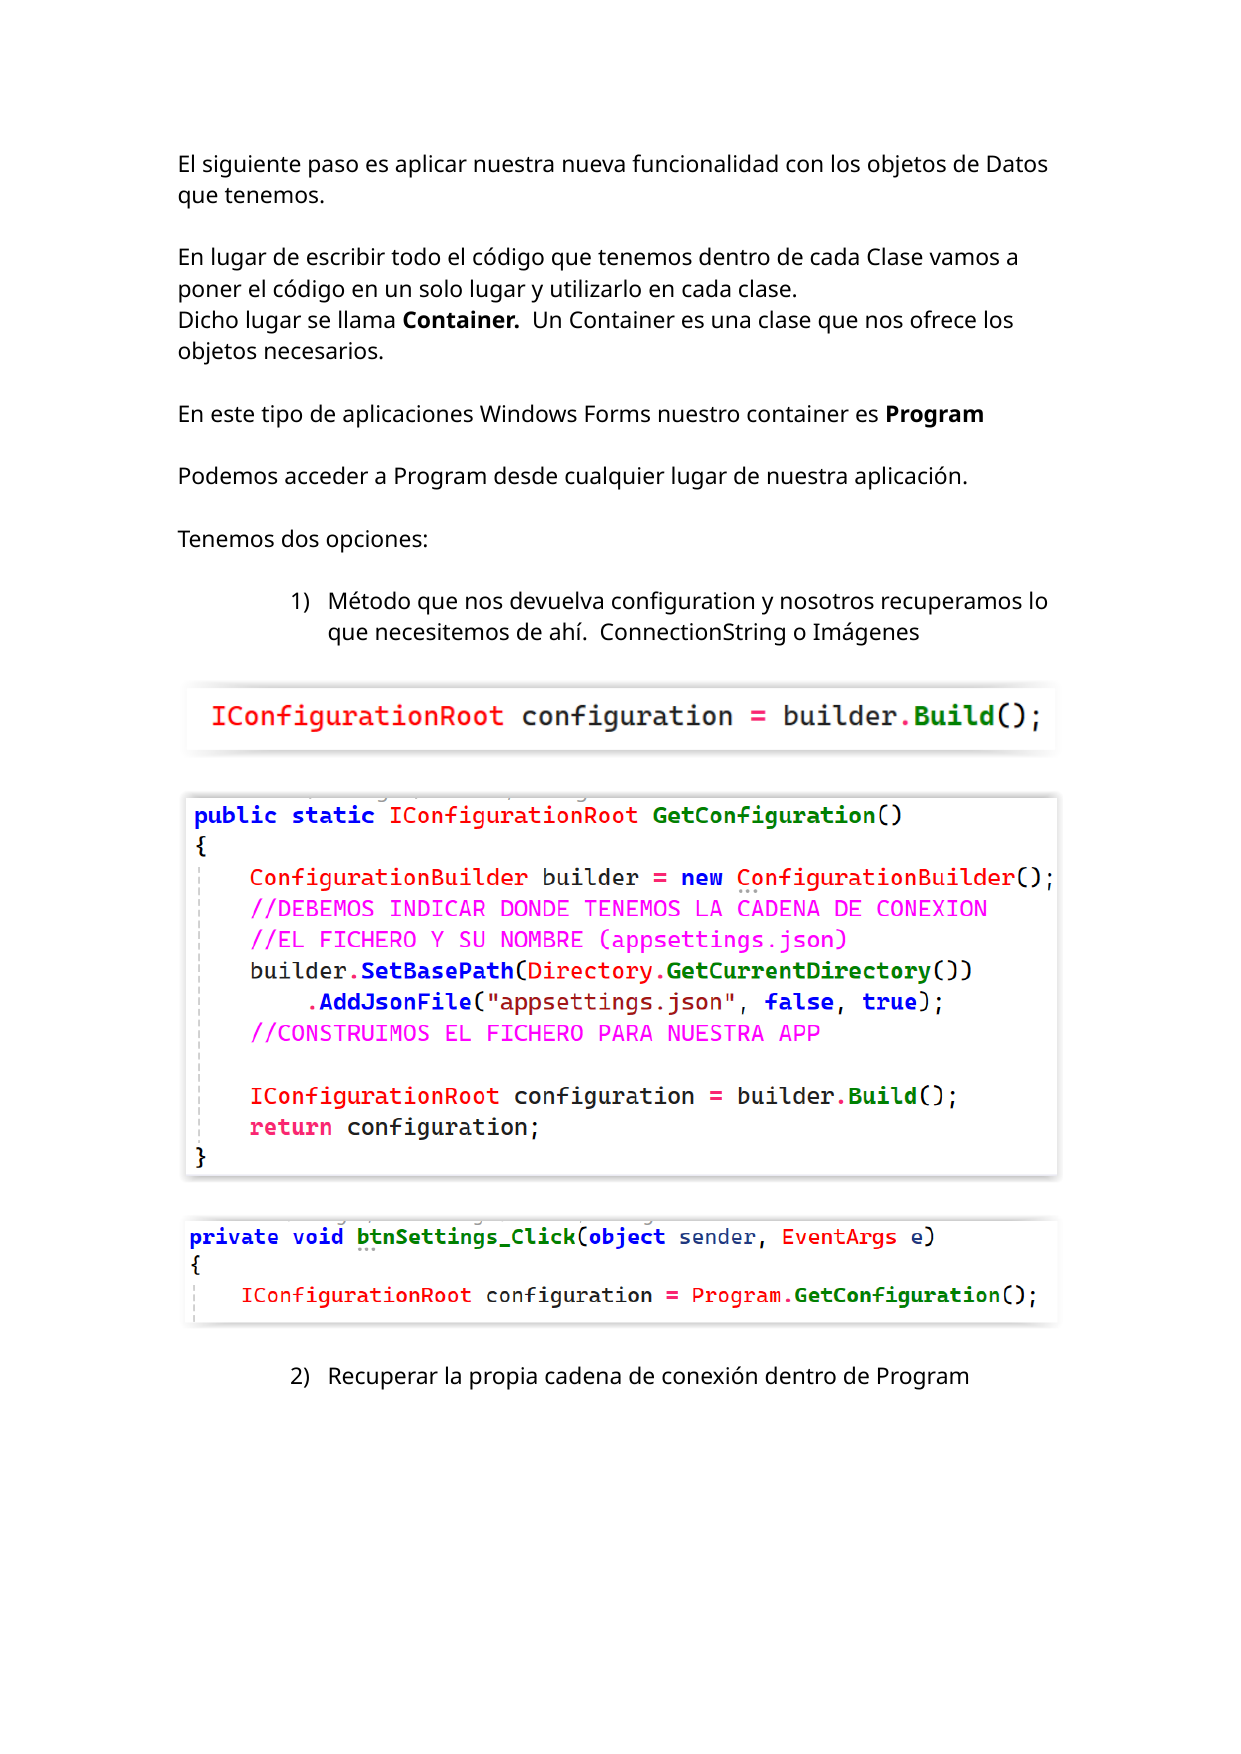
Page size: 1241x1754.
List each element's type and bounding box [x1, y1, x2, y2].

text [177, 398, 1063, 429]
picture [177, 678, 1063, 759]
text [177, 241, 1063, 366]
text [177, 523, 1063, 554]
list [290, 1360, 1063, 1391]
picture [177, 1213, 1063, 1329]
picture [177, 789, 1063, 1183]
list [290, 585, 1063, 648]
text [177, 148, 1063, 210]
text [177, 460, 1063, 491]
